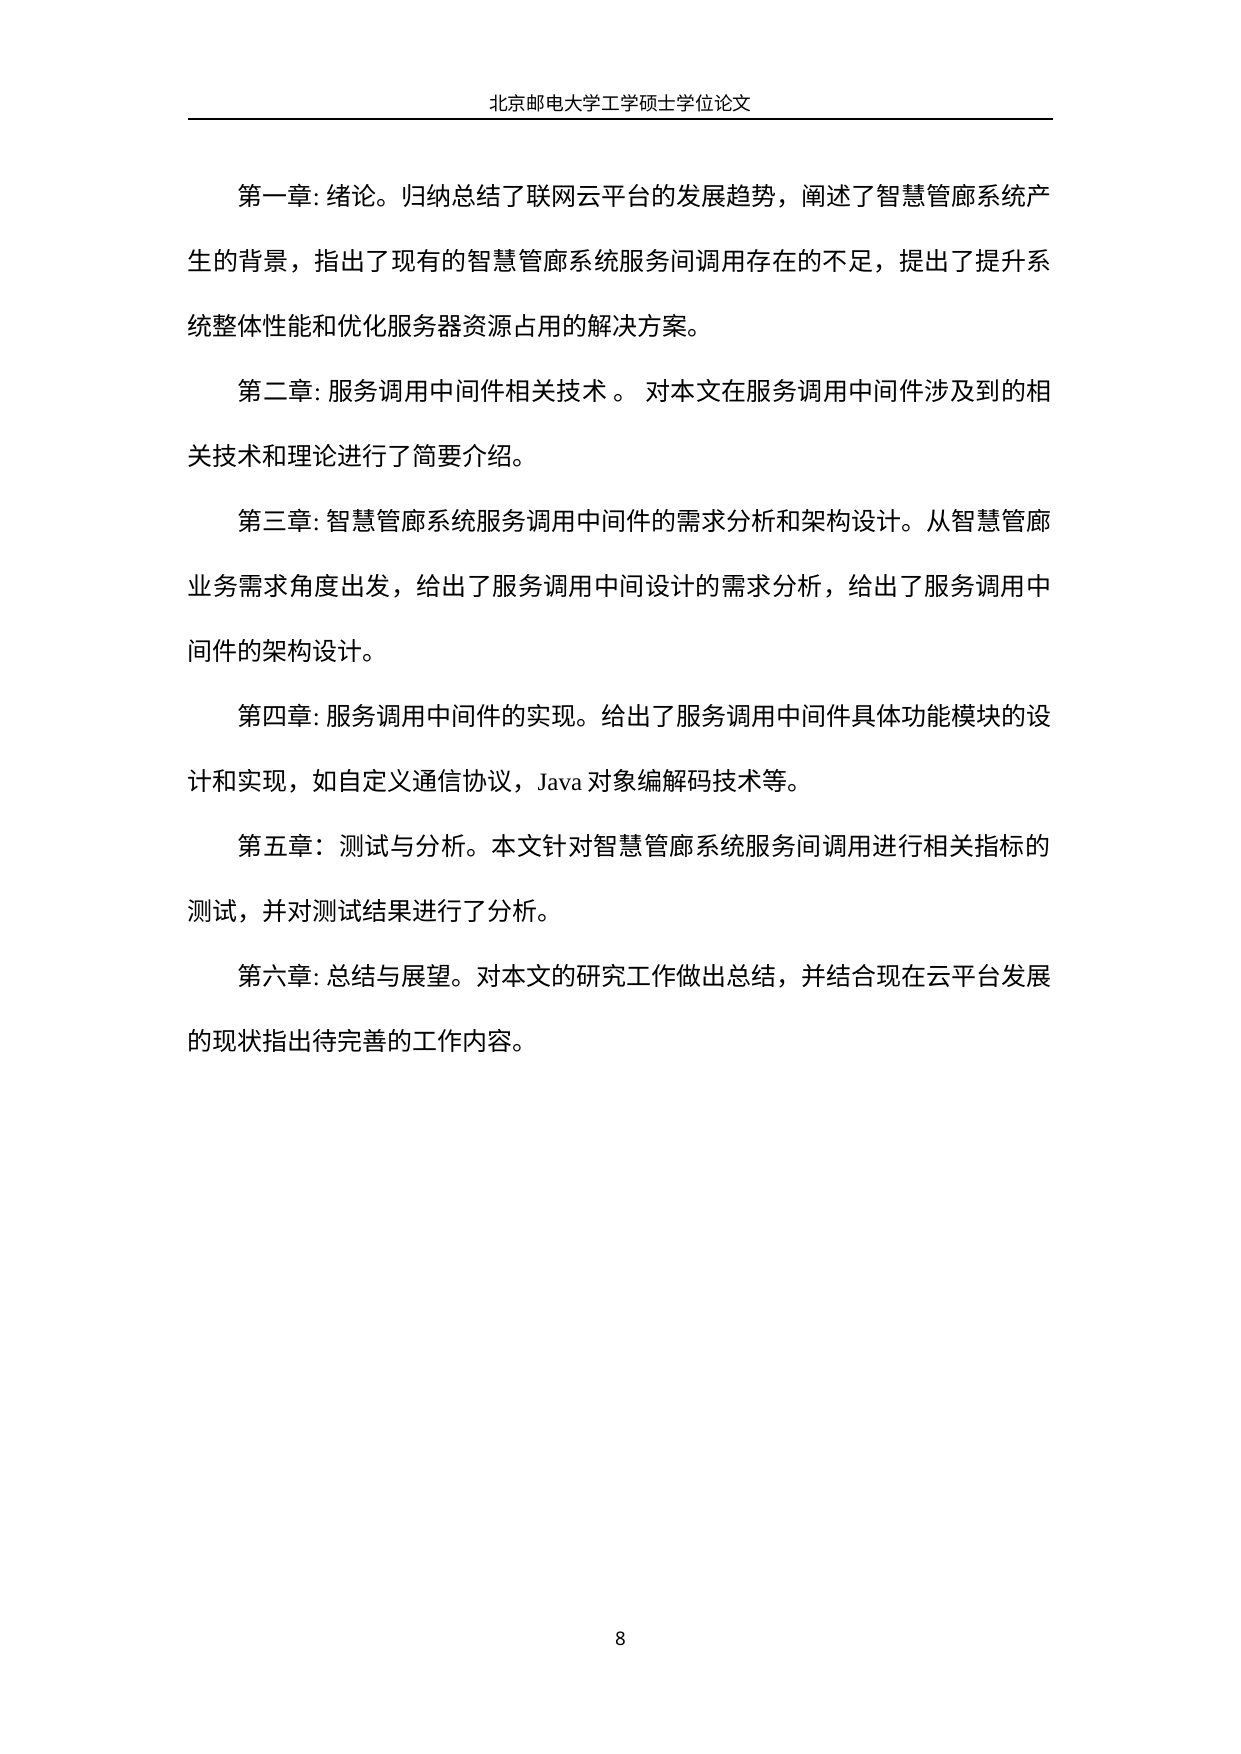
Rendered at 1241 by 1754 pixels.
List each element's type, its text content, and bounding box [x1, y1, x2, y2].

text 第一章: 绪论。归纳总结了联网云平台的发展趋势，阐述了智慧管廊系统产生的背景，指出了现有的智慧管廊系统服务间调用存在的不足，提出了提升系统整体性能和优化服务器资源占用的解决方案。 [187, 162, 1053, 357]
text 第五章：测试与分析。本文针对智慧管廊系统服务间调用进行相关指标的测试，并对测试结果进行了分析。 [187, 812, 1053, 942]
text 第六章: 总结与展望。对本文的研究工作做出总结，并结合现在云平台发展的现状指出待完善的工作内容。 [187, 942, 1053, 1072]
text 第三章: 智慧管廊系统服务调用中间件的需求分析和架构设计。从智慧管廊业务需求角度出发，给出了服务调用中间设计的需求分析，给出了服务调用中间件的架构设计。 [187, 487, 1053, 682]
text 第四章: 服务调用中间件的实现。给出了服务调用中间件具体功能模块的设计和实现，如自定义通信协议，Java对象编解码技术等。 [187, 682, 1053, 812]
text 第二章: 服务调用中间件相关技术 。 对本文在服务调用中间件涉及到的相关技术和理论进行了简要介绍。 [187, 357, 1053, 487]
